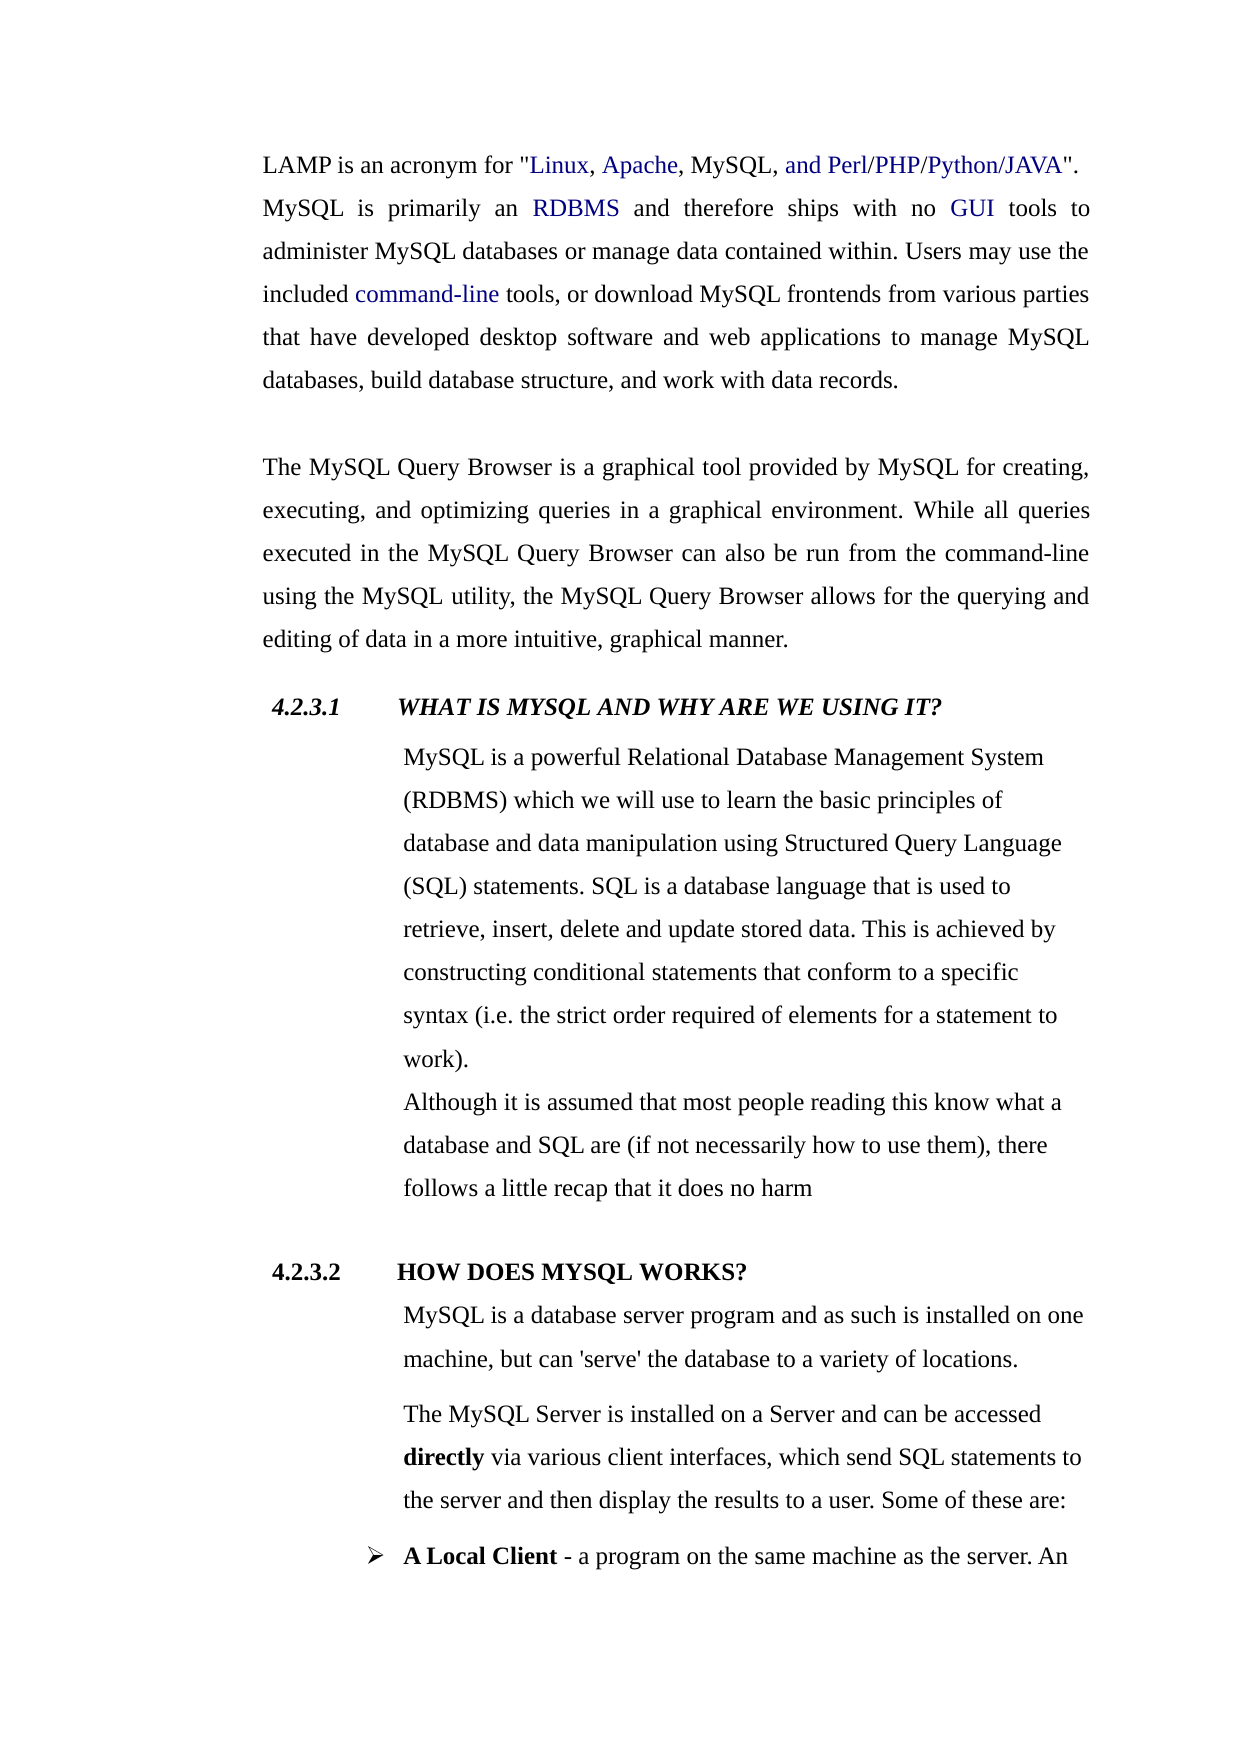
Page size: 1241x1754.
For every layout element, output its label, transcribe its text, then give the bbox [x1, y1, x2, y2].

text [262, 150, 1090, 179]
list HOW DOES MYSQL WORKS? [272, 1257, 1090, 1286]
subtitle WHAT IS MYSQL AND WHY ARE WE USING IT? [272, 692, 1090, 721]
text MySQL is a database server program and as such is installed on one machine, but can 'serve' the database to a variety of locations. [403, 1301, 1090, 1372]
text Although it is assumed that most people reading this know what a database and SQL are (if not necessarily how to use them), there follows a little recap that it does no harm [403, 1087, 1090, 1202]
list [366, 1541, 1090, 1570]
text The MySQL Query Browser is a graphical tool provided by MySQL for creating, executing, and optimizing queries in a graphical environment. While all queries executed in the MySQL Query Browser can also be run from the command-line using the MySQL utility, the MySQL Query Browser allows for the querying and editing of data in a more intuitive, graphical manner. [262, 452, 1090, 653]
text MySQL is a powerful Relational Database Management System (RDBMS) which we will use to learn the basic principles of database and data manipulation using Structured Query Language (SQL) statements. SQL is a database language that is used to retrieve, insert, delete and update stored data. This is achieved by constructing conditional statements that conform to a specific syntax (i.e. the strict order required of elements for a statement to work). [403, 742, 1090, 1072]
text MySQL is primarily an RDBMS and therefore ships with no GUI tools to administer MySQL databases or manage data contained within. Users may use the included command-line tools, or download MySQL frontends from various parties that have developed desktop software and web applications to manage MySQL databases, build database structure, and work with data records. [262, 193, 1090, 394]
text The MySQL Server is installed on a Server and can be accessed directly via various client interfaces, which send SQL statements to the server and then display the results to a user. Some of these are: [403, 1399, 1090, 1514]
